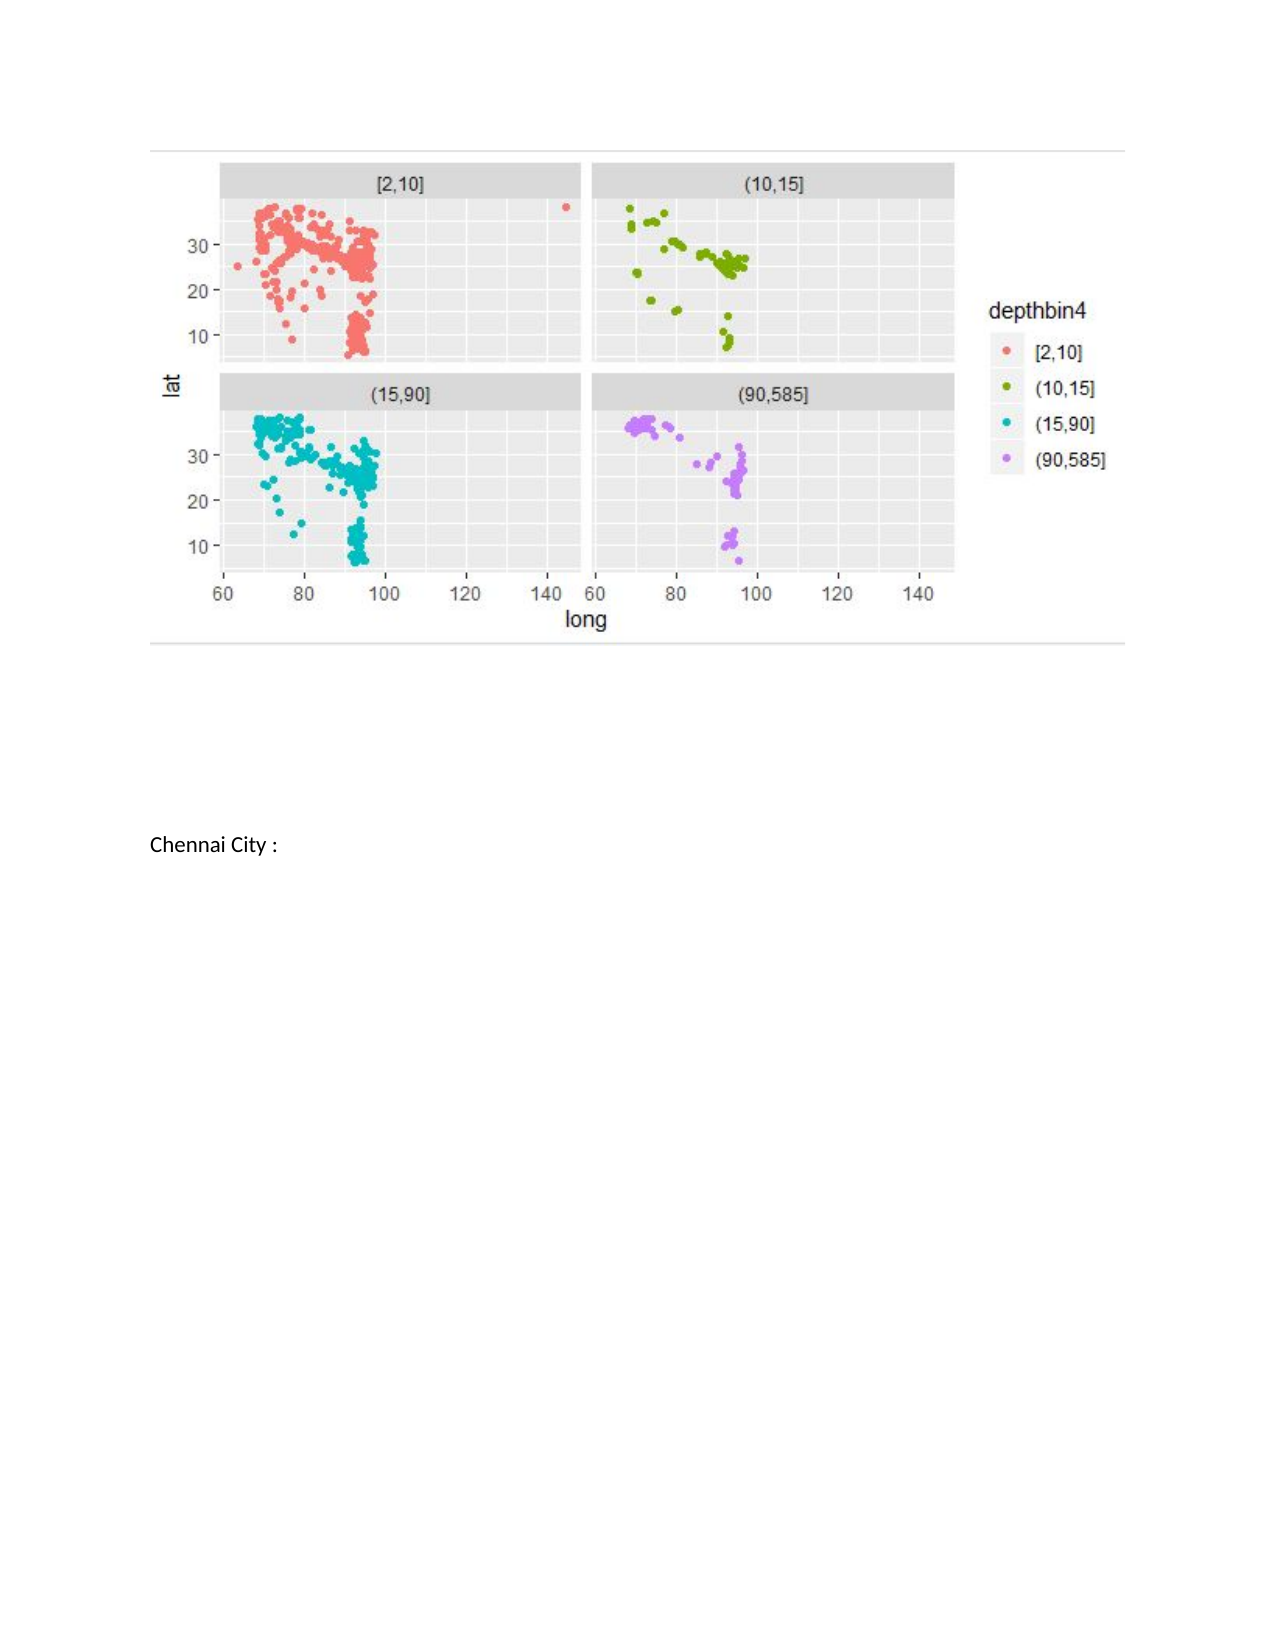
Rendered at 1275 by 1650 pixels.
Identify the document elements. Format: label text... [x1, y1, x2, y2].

text Chennai City : [150, 830, 1125, 858]
picture [150, 150, 1125, 646]
